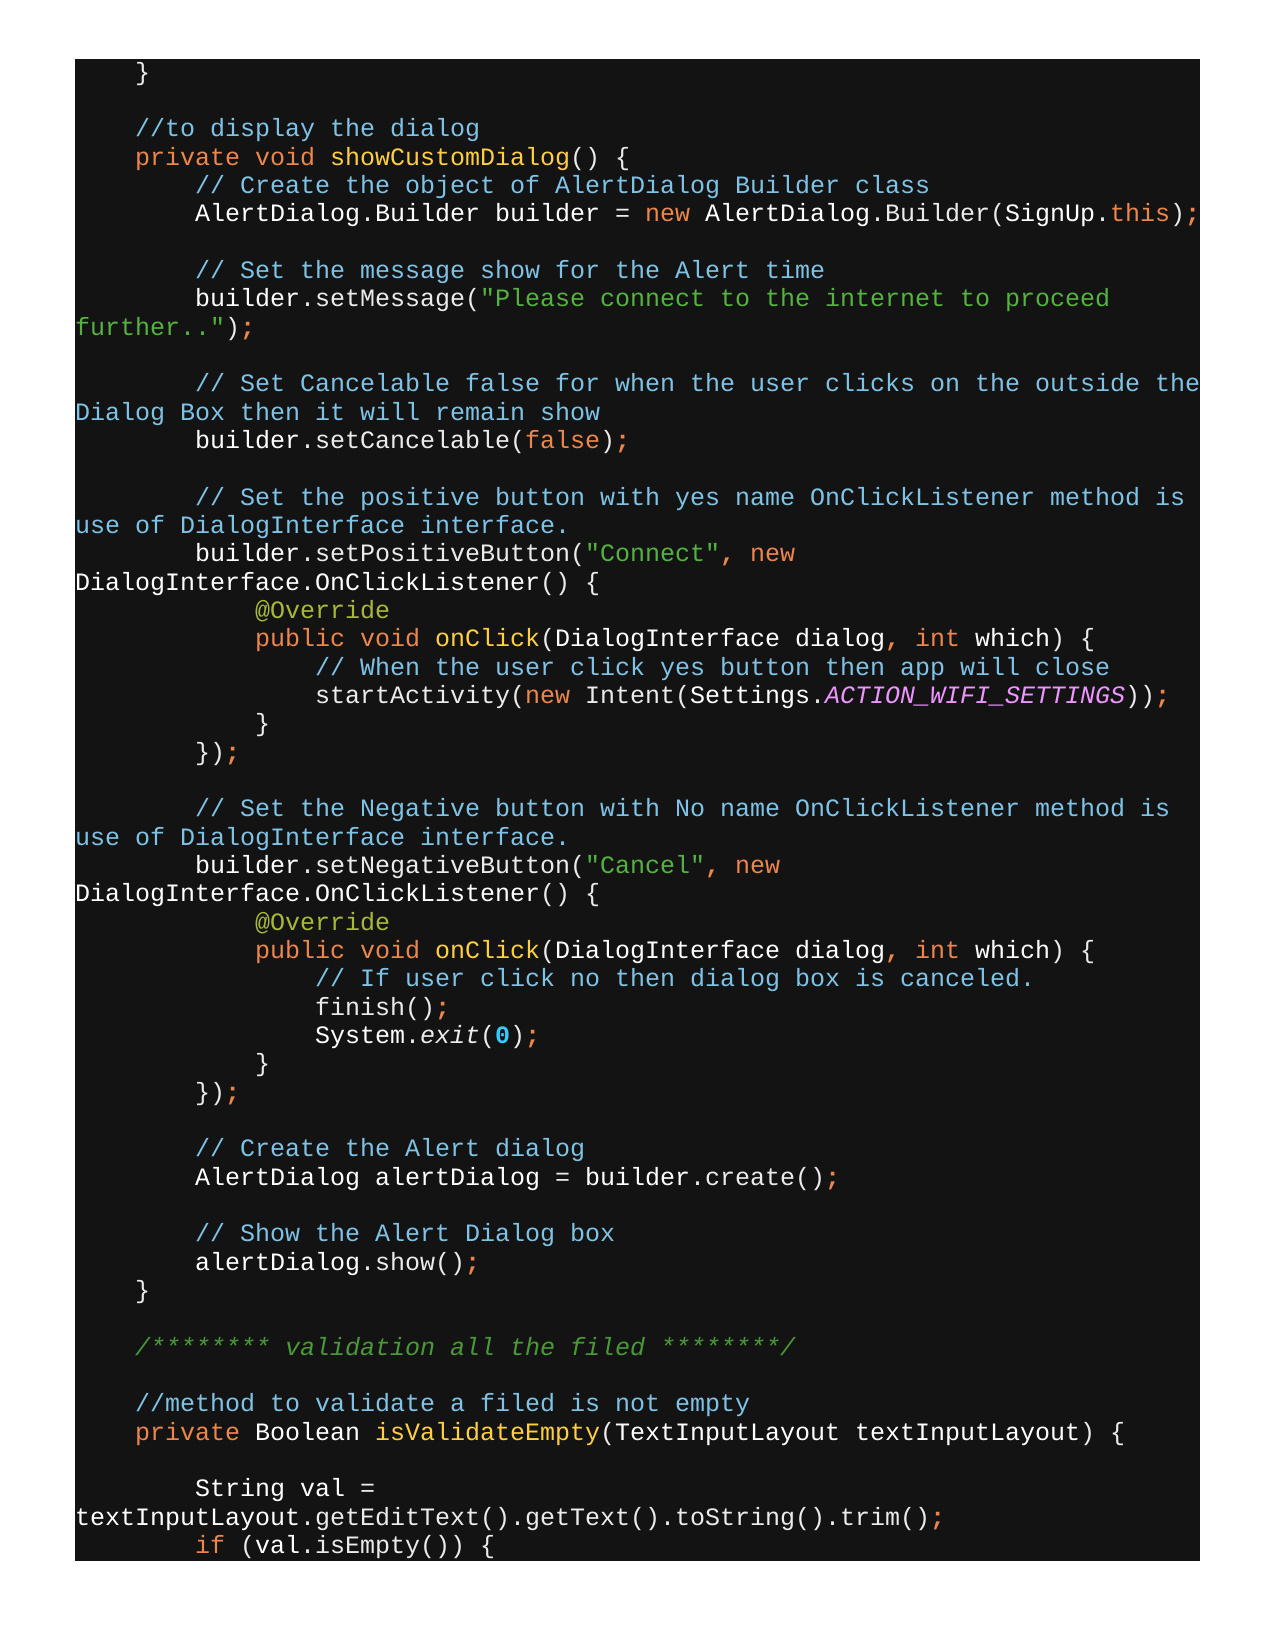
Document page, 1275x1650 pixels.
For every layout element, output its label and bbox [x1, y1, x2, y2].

text [75, 59, 1200, 1561]
